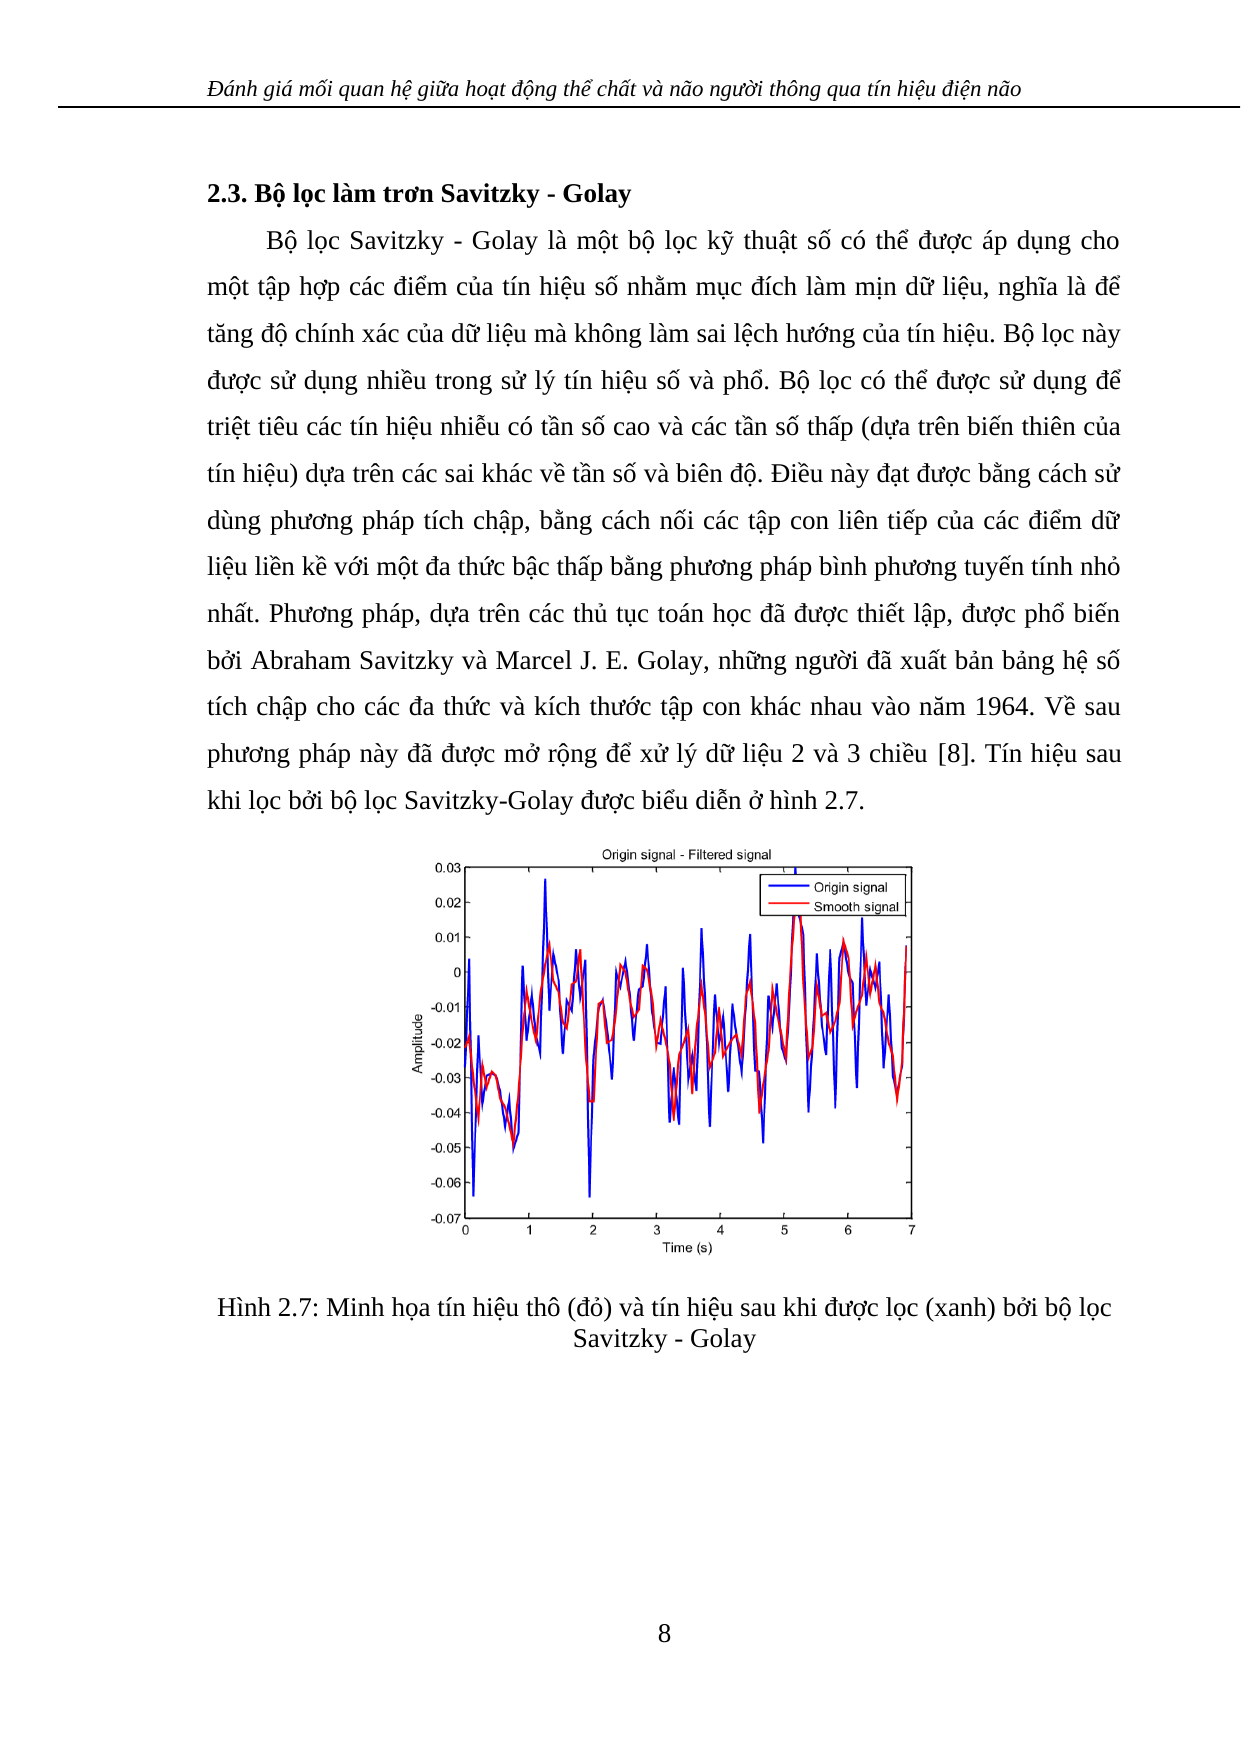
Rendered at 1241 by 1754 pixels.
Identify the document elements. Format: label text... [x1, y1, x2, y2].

subtitle 2.3. Bộ lọc làm trơn Savitzky - Golay [207, 177, 1122, 208]
picture [403, 847, 925, 1259]
text Hình 2.7: Minh họa tín hiệu thô (đỏ) và tín hiệu sau khi được lọc (xanh) bởi bộ lọc Savitzky - Golay [207, 1291, 1122, 1353]
text Bộ lọc Savitzky - Golay là một bộ lọc kỹ thuật số có thể được áp dụng cho một tập hợp các điểm của tín hiệu số nhằm mục đích làm mịn dữ liệu, nghĩa là để tăng độ chính xác của dữ liệu mà không làm sai lệch hướng của tín hiệu. Bộ lọc này được sử dụng nhiều trong sử lý tín hiệu số và phổ. Bộ lọc có thể được sử dụng để triệt tiêu các tín hiệu nhiễu có tần số cao và các tần số thấp (dựa trên biến thiên của tín hiệu) dựa trên các sai khác về tần số và biên độ. Điều này đạt được bằng cách sử dùng phương pháp tích chập, bằng cách nối các tập con liên tiếp của các điểm dữ liệu liền kề với một đa thức bậc thấp bằng phương pháp bình phương tuyến tính nhỏ nhất. Phương pháp, dựa trên các thủ tục toán học đã được thiết lập, được phổ biến bởi Abraham Savitzky và Marcel J. E. Golay, những người đã xuất bản bảng hệ số tích chập cho các đa thức và kích thước tập con khác nhau vào năm 1964. Về sau phương pháp này đã được mở rộng để xử lý dữ liệu 2 và 3 chiều. Tín hiệu sau khi lọc bởi bộ lọc Savitzky-Golay được biểu diễn ở hình 2.7. [207, 224, 1122, 815]
